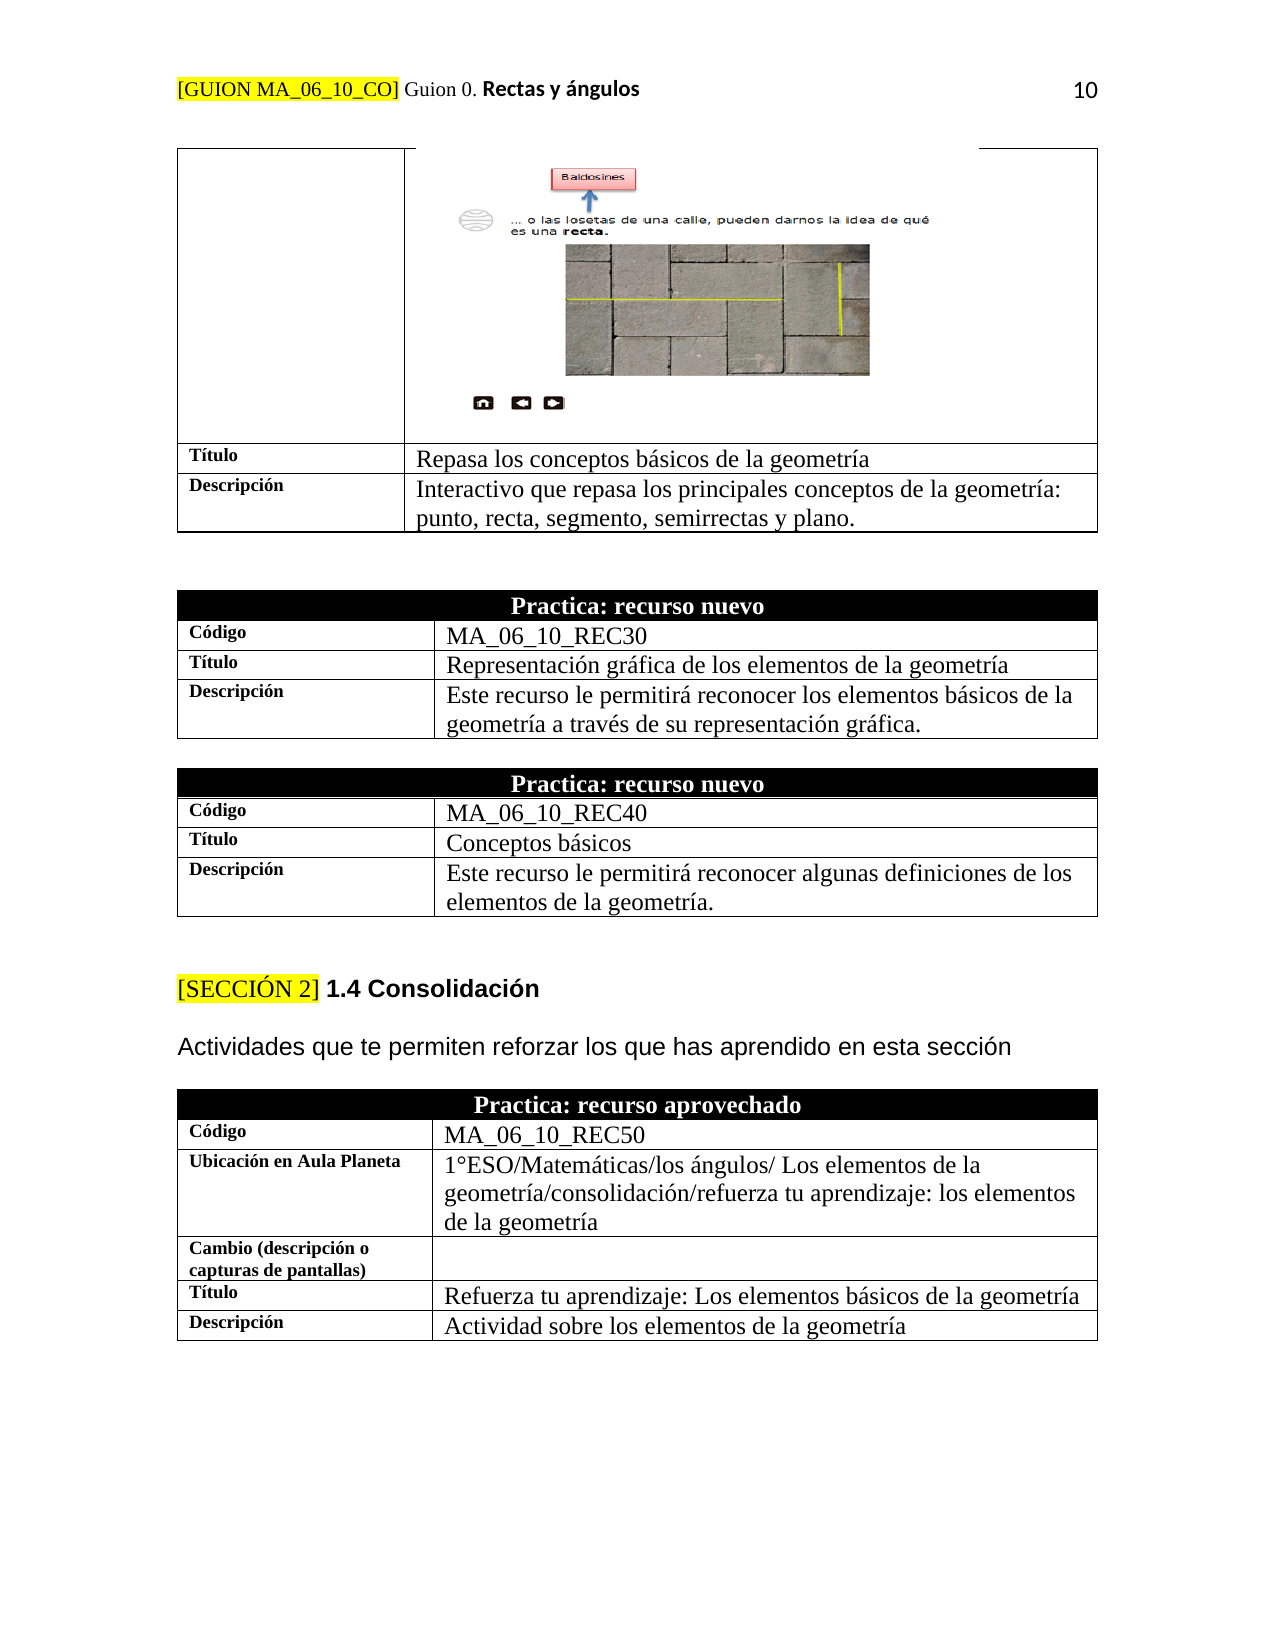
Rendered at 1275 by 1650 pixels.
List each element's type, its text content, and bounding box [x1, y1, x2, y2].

table_cell Código [178, 799, 434, 827]
table_cell Interactivo que repasa los principales conceptos de la geometría: punto, recta, segmento, semirrectas y plano. [405, 474, 1097, 531]
table_cell Código [178, 1120, 432, 1149]
table_cell MA_06_10_REC30 [435, 621, 1097, 649]
table_cell Título [178, 444, 404, 473]
table_cell Título [178, 651, 434, 679]
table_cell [178, 149, 404, 443]
text [SECCIÓN 2] 1.4 Consolidación [319, 974, 1098, 1003]
table_cell Representación gráfica de los elementos de la geometría [435, 651, 1097, 679]
table_cell Refuerza tu aprendizaje: Los elementos básicos de la geometría [433, 1281, 1097, 1310]
table_header Practica: recurso aprovechado [178, 1090, 1097, 1119]
table_cell Descripción [178, 858, 434, 916]
table_header Practica: recurso nuevo [178, 591, 1097, 620]
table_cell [405, 149, 1097, 443]
table_cell Ubicación en Aula Planeta [178, 1150, 432, 1236]
table_cell Actividad sobre los elementos de la geometría [433, 1311, 1097, 1340]
table_cell Cambio (descripción o capturas de pantallas) [178, 1237, 432, 1280]
table_header Practica: recurso nuevo [178, 769, 1097, 797]
table_cell Título [178, 828, 434, 857]
table_cell Conceptos básicos [435, 828, 1097, 857]
table_cell Descripción [178, 680, 434, 738]
table_cell 1°ESO/Matemáticas/los ángulos/ Los elementos de la geometría/consolidación/refuerza tu aprendizaje: los elementos de la geometría [433, 1150, 1097, 1236]
table_cell Descripción [178, 1311, 432, 1340]
table_cell Este recurso le permitirá reconocer algunas definiciones de los elementos de la geometría. [435, 858, 1097, 916]
table_cell Este recurso le permitirá reconocer los elementos básicos de la geometría a través de su representación gráfica. [435, 680, 1097, 738]
table_cell [433, 1237, 1097, 1280]
table_cell Código [178, 621, 434, 649]
table_cell Repasa los conceptos básicos de la geometría [405, 444, 1097, 473]
table_cell MA_06_10_REC50 [433, 1120, 1097, 1149]
table_cell MA_06_10_REC40 [435, 799, 1097, 827]
table_cell Título [178, 1281, 432, 1310]
text Actividades que te permiten reforzar los que has aprendido en esta sección [177, 1032, 1098, 1060]
table_cell Descripción [178, 474, 404, 531]
picture [415, 148, 980, 415]
